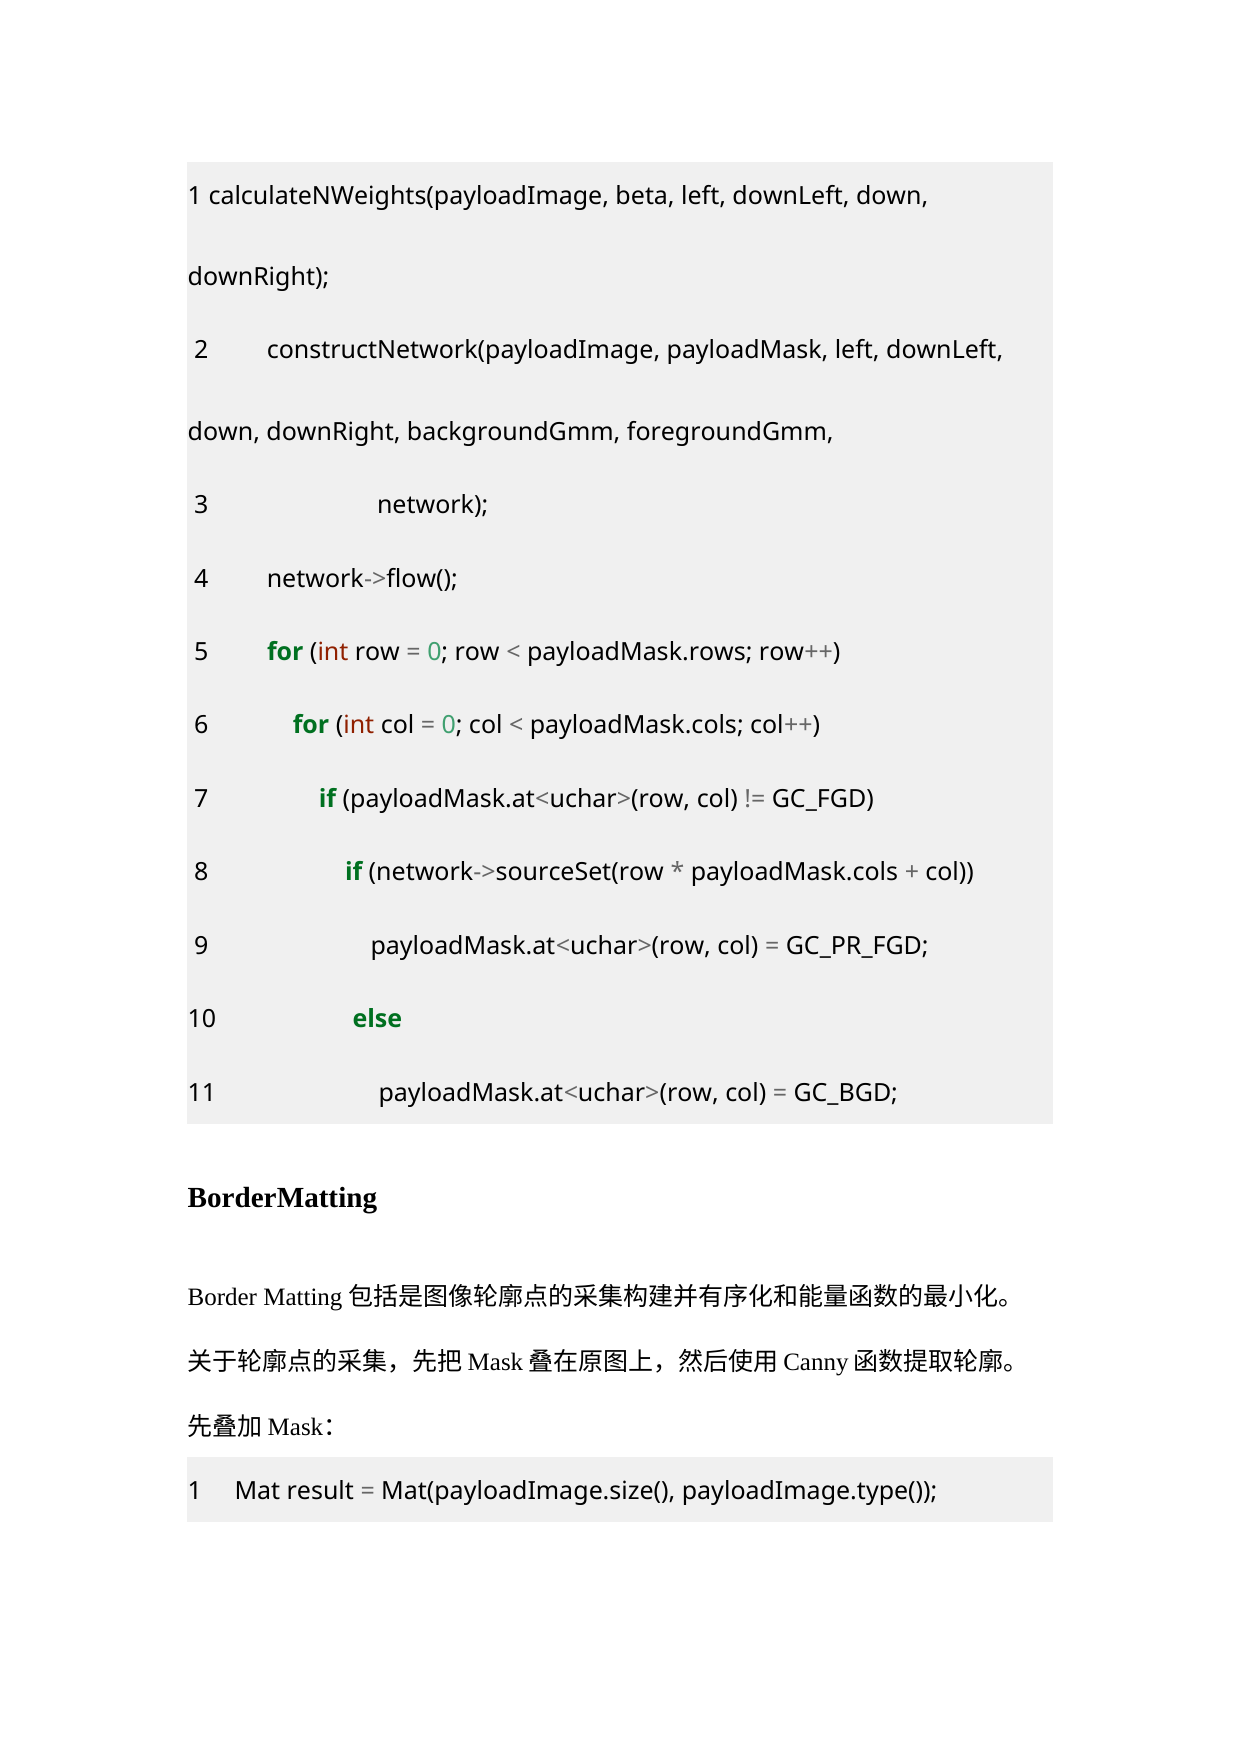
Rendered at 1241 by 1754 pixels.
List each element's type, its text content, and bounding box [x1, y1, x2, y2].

text 1 Mat result = Mat(payloadImage.size(), payloadImage.type()); [187, 1457, 1053, 1522]
text 7 if (payloadMask.at<uchar>(row, col) != GC_FGD) [187, 765, 1053, 830]
text 1 calculateNWeights(payloadImage, beta, left, downLeft, down, downRight); [187, 162, 1053, 308]
text 4 network->flow(); [187, 545, 1053, 610]
text 8 if (network->sourceSet(row * payloadMask.cols + col)) [187, 838, 1053, 903]
text 9 payloadMask.at<uchar>(row, col) = GC_PR_FGD; [187, 912, 1053, 977]
text 2 constructNetwork(payloadImage, payloadMask, left, downLeft, down, downRight, backgroundGmm, foregroundGmm, [187, 317, 1053, 463]
text 3 network); [187, 471, 1053, 536]
text 11 payloadMask.at<uchar>(row, col) = GC_BGD; [187, 1059, 1053, 1124]
text 6 for (int col = 0; col < payloadMask.cols; col++) [187, 692, 1053, 757]
text 关于轮廓点的采集，先把Mask叠在原图上，然后使用Canny函数提取轮廓。 [187, 1327, 1053, 1392]
text 5 for (int row = 0; row < payloadMask.rows; row++) [187, 618, 1053, 683]
text Border Matting 包括是图像轮廓点的采集构建并有序化和能量函数的最小化。 [187, 1262, 1053, 1327]
text BorderMatting [187, 1165, 1053, 1230]
text 先叠加Mask： [187, 1392, 1053, 1457]
text 10 else [187, 985, 1053, 1050]
